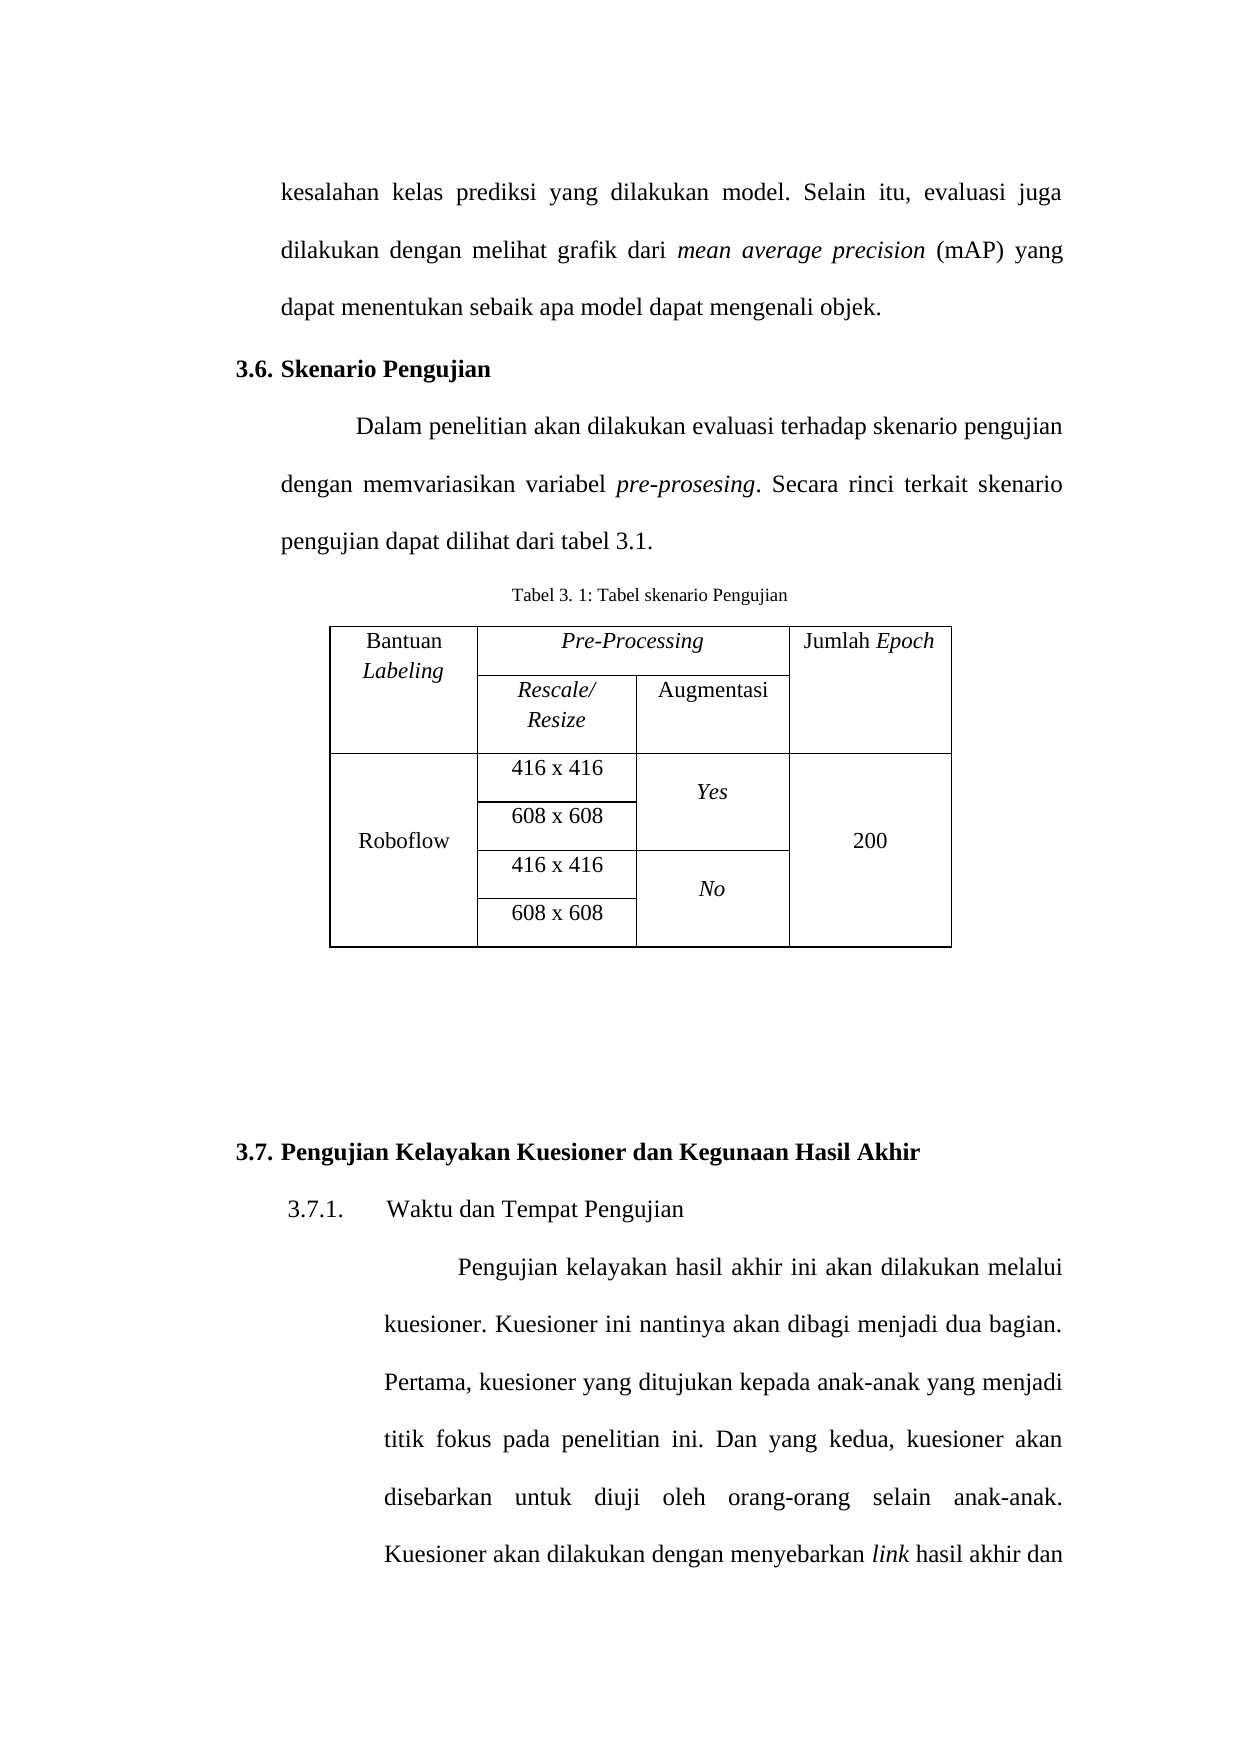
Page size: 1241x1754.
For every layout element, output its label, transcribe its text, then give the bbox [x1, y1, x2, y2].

list Waktu dan Tempat Pengujian [287, 1194, 1063, 1223]
table_cell Yes [637, 754, 789, 850]
table_cell No [637, 851, 789, 946]
table_cell 416 x 416 [478, 851, 636, 898]
table_cell Augmentasi [637, 676, 789, 753]
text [281, 177, 1063, 321]
text Dalam penelitian akan dilakukan evaluasi terhadap skenario pengujian dengan memvariasikan variabel pre-prosesing. Secara rinci terkait skenario pengujian dapat dilihat dari tabel 3.1. [281, 411, 1063, 555]
table_cell 608 x 608 [478, 899, 636, 946]
table_header Bantuan Labeling [331, 627, 477, 753]
table_cell Rescale/Resize [478, 676, 636, 753]
table_cell Roboflow [331, 754, 477, 946]
table_header Pre-Processing [478, 627, 789, 674]
table_header Jumlah Epoch [790, 627, 951, 753]
subtitle Skenario Pengujian [236, 354, 1063, 383]
table_cell 416 x 416 [478, 754, 636, 801]
text Tabel 3. 1: Tabel skenario Pengujian [236, 584, 1063, 605]
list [384, 1252, 1063, 1568]
table_cell 200 [790, 754, 951, 946]
subtitle Pengujian Kelayakan Kuesioner dan Kegunaan Hasil Akhir [236, 1137, 1063, 1165]
table_cell 608 x 608 [478, 803, 636, 850]
